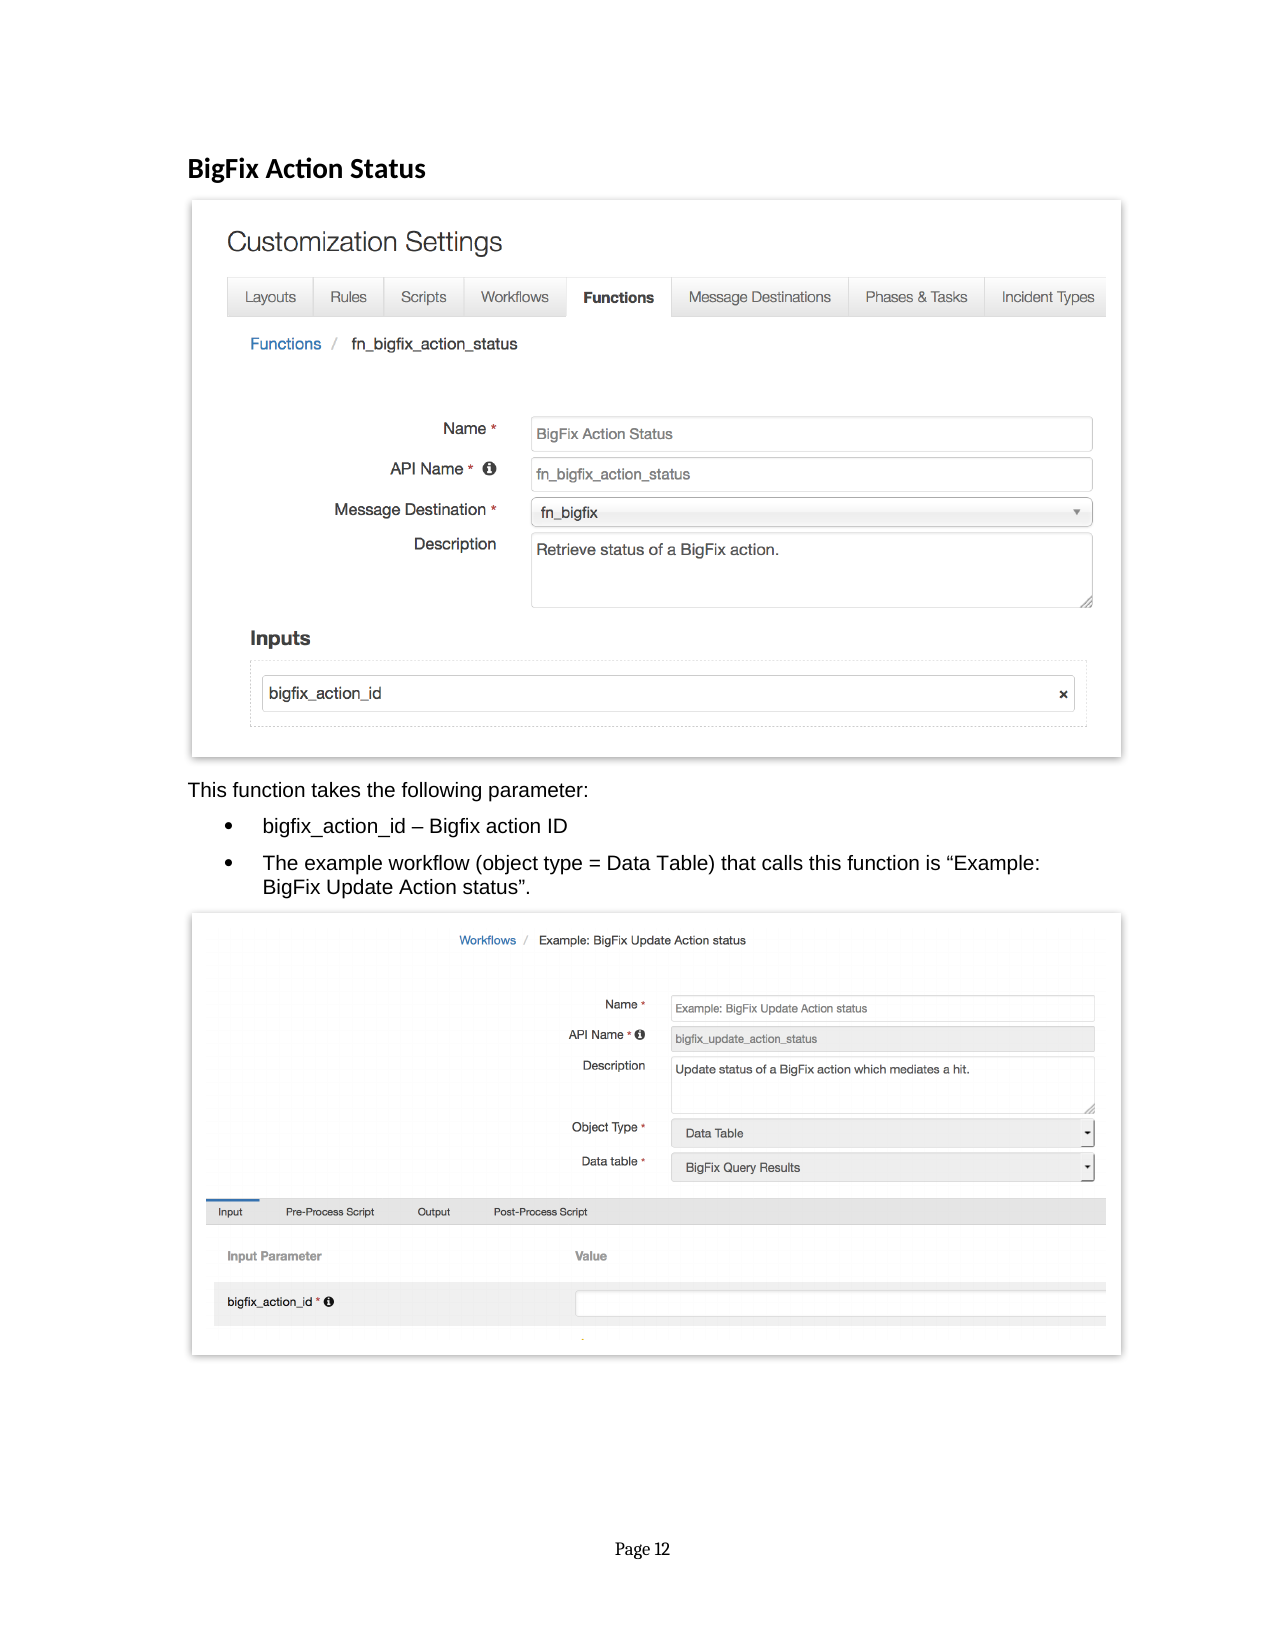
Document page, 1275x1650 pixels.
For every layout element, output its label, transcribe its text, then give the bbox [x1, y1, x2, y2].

picture [206, 215, 1106, 742]
list bigfix_action_id – Bigfix action ID [225, 814, 1087, 838]
list The example workflow (object type = Data Table) that calls this function is “Example: BigFix Update Action status”. [225, 850, 1087, 898]
picture [206, 928, 1106, 1340]
text This function takes the following parameter: [187, 777, 1087, 801]
subtitle BigFix Action Status [187, 150, 1087, 186]
